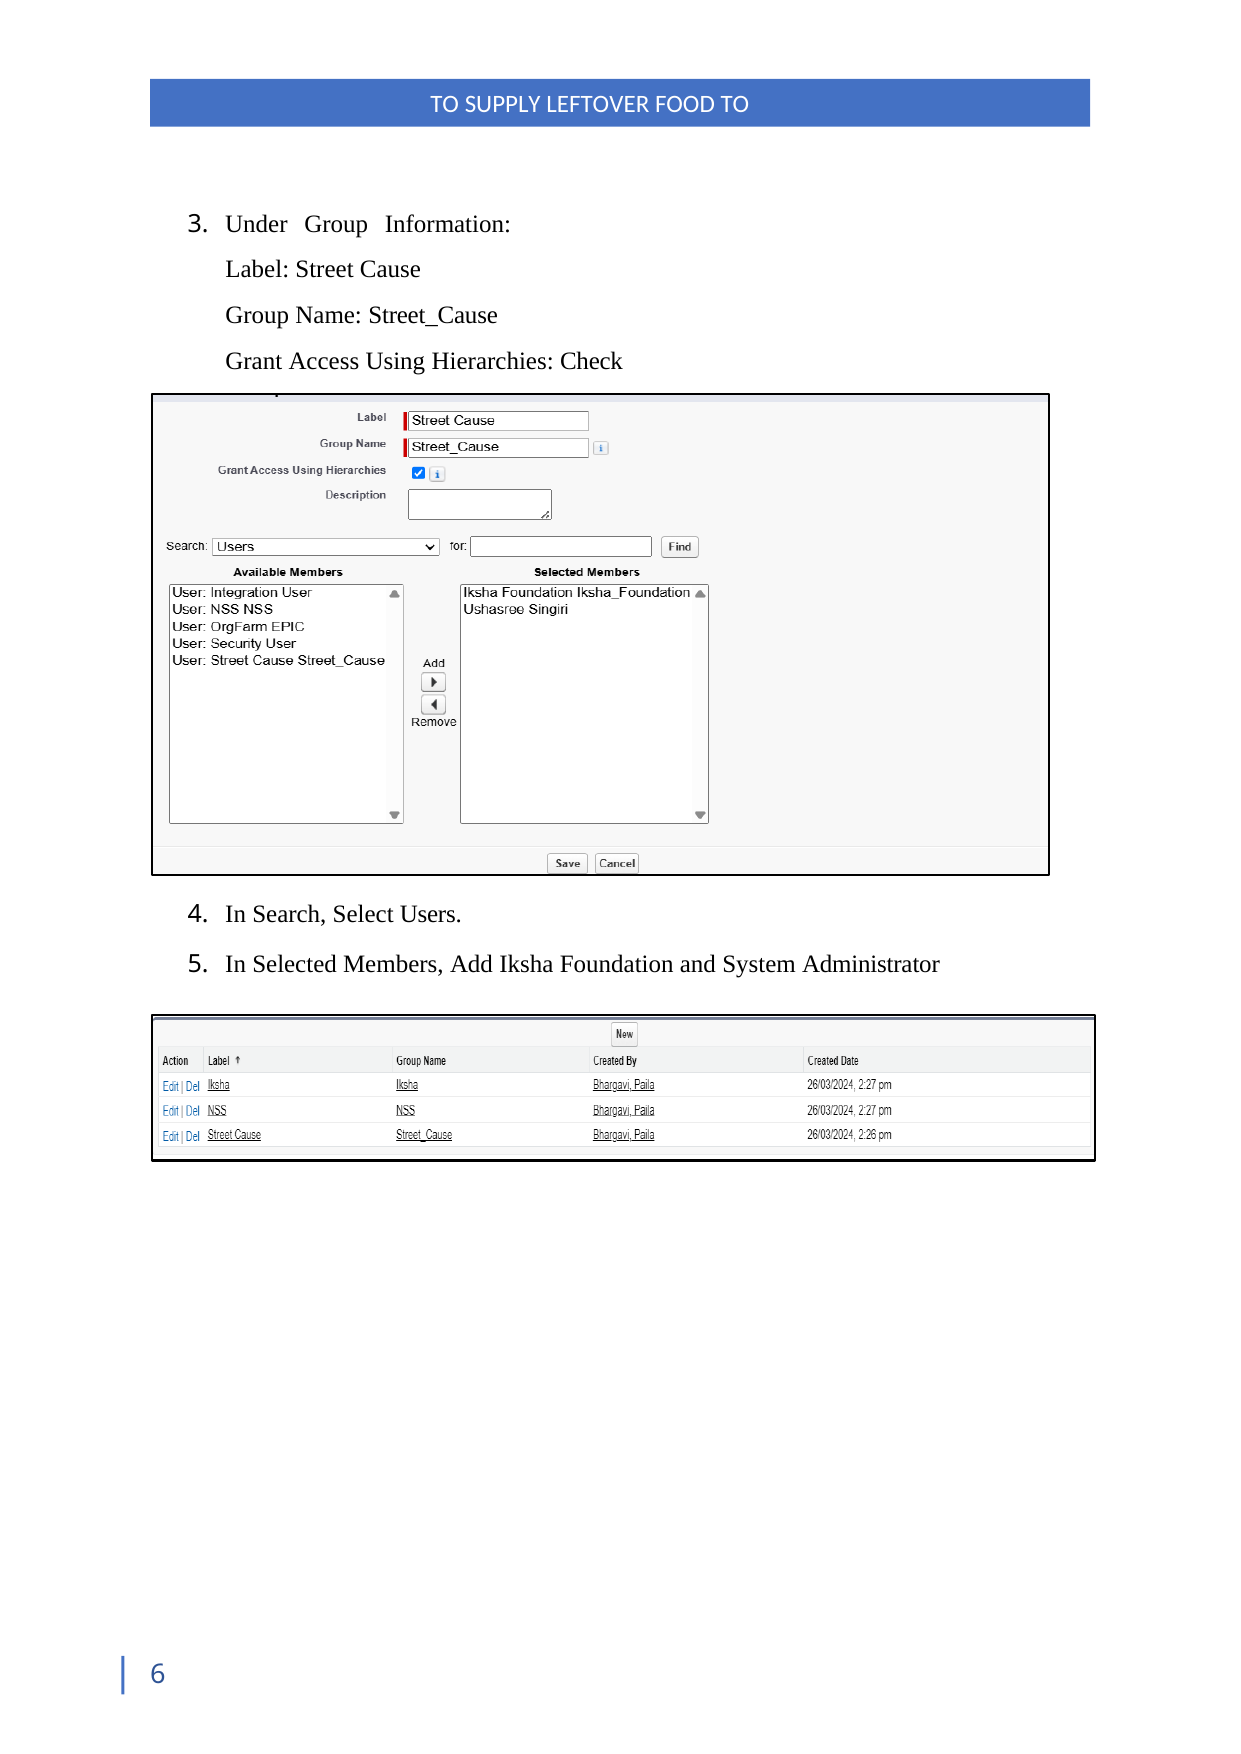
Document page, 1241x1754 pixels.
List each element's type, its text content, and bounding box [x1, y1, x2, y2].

list Under Group Information: Label: Street Cause [187, 205, 511, 283]
text Group Name: Street_Cause [225, 297, 1107, 330]
picture [153, 1017, 1094, 1155]
text Grant Access Using Hierarchies: Check [225, 346, 1107, 375]
picture [153, 395, 1048, 874]
list In Selected Members, Add Iksha Foundation and System Administrator [187, 946, 1107, 980]
